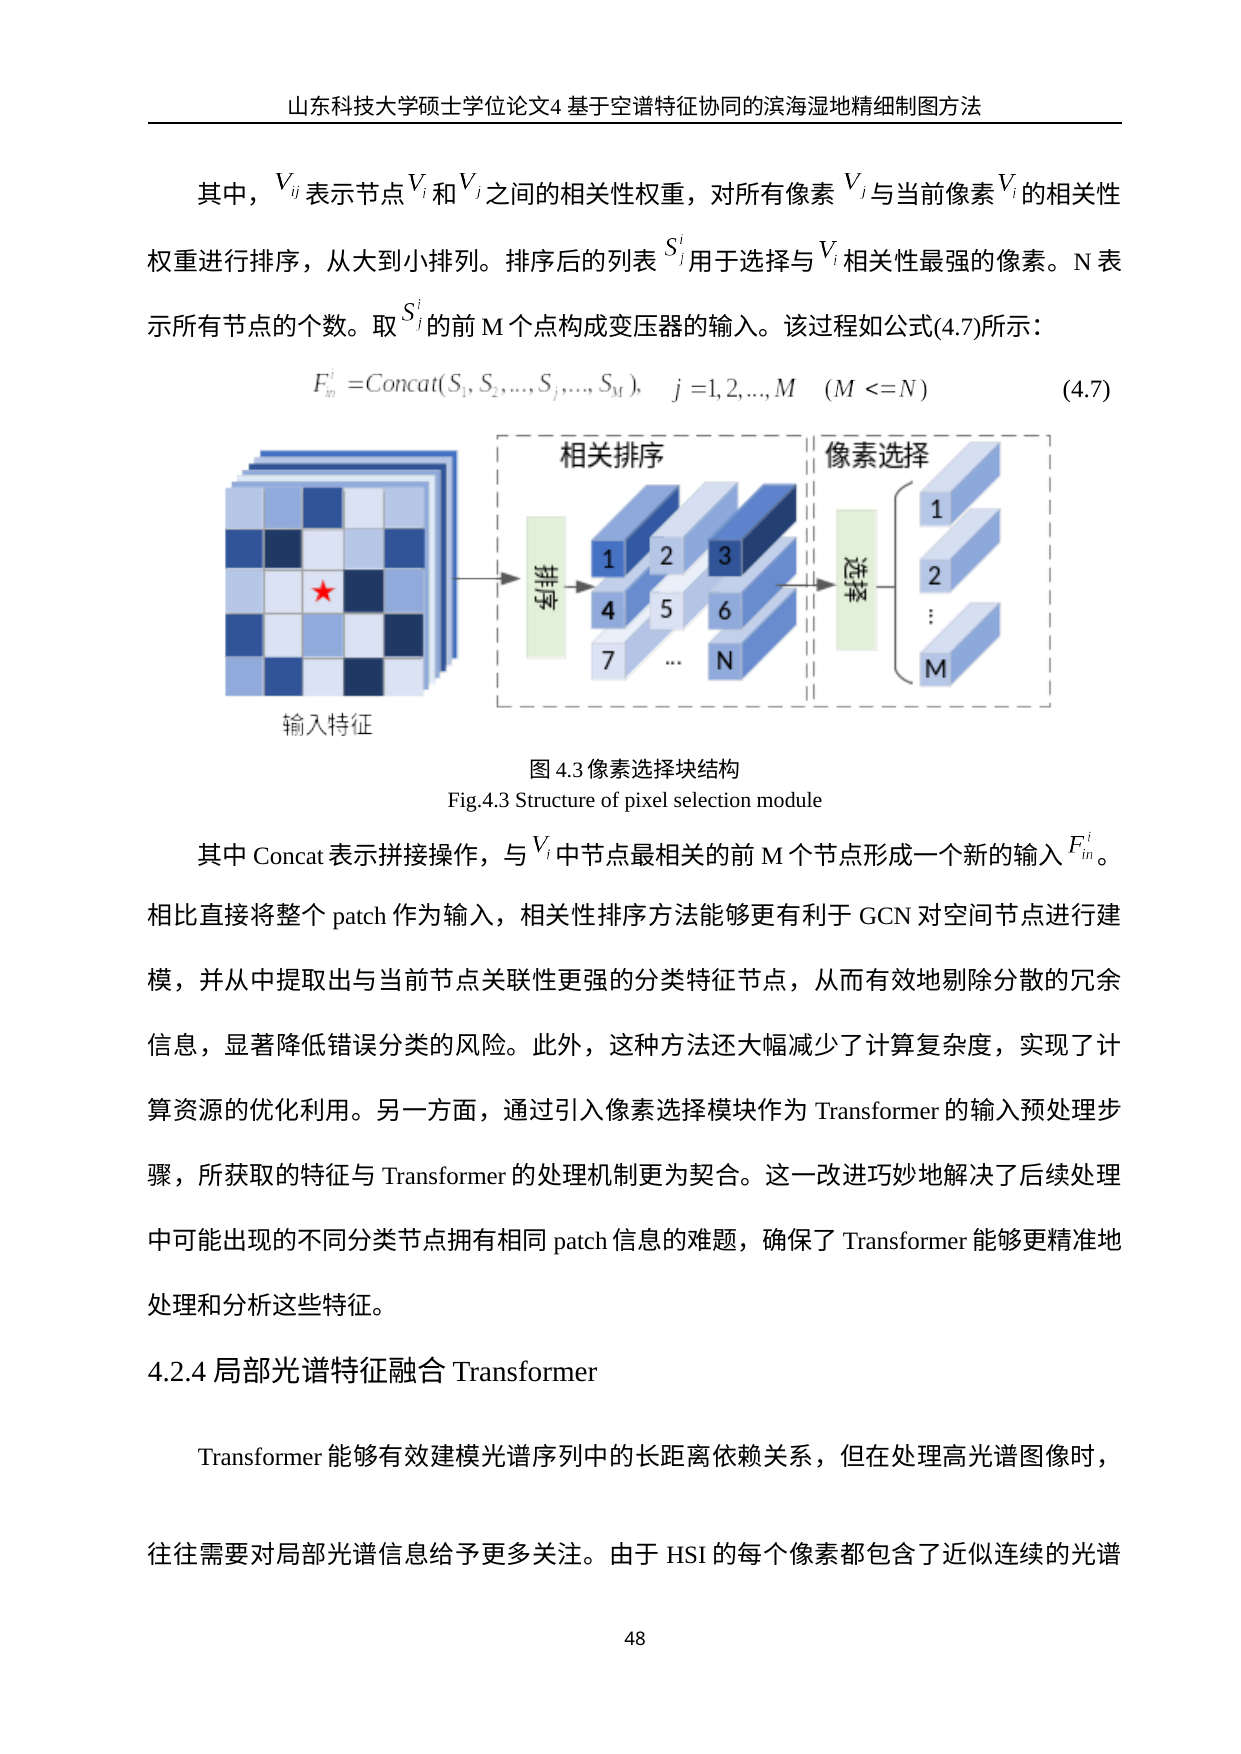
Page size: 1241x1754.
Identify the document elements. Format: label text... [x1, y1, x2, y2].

text 图4.3像素选择块结构 [148, 751, 1122, 784]
table_header [147, 350, 990, 426]
text Fig.4.3 Structure of pixel selection module [148, 784, 1122, 816]
text 其中，表示节点和之间的相关性权重，对所有像素 与当前像素的相关性权重进行排序，从大到小排列。排序后的列表用于选择与相关性最强的像素。N表示所有节点的个数。取的前M个点构成变压器的输入。该过程如公式(4.7)所示： [148, 155, 1122, 350]
table_header (4.7) [990, 350, 1122, 426]
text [148, 1422, 1122, 1585]
subtitle 4.2.4 局部光谱特征融合Transformer [148, 1336, 1122, 1401]
text 其中Concat表示拼接操作，与中节点最相关的前M个节点形成一个新的输入。相比直接将整个patch作为输入，相关性排序方法能够更有利于GCN对空间节点进行建模，并从中提取出与当前节点关联性更强的分类特征节点，从而有效地剔除分散的冗余信息，显著降低错误分类的风险。此外，这种方法还大幅减少了计算复杂度，实现了计算资源的优化利用。另一方面，通过引入像素选择模块作为Transformer的输入预处理步骤，所获取的特征与Transformer的处理机制更为契合。这一改进巧妙地解决了后续处理中可能出现的不同分类节点拥有相同patch信息的难题，确保了Transformer能够更精准地处理和分析这些特征。 [148, 816, 1122, 1336]
